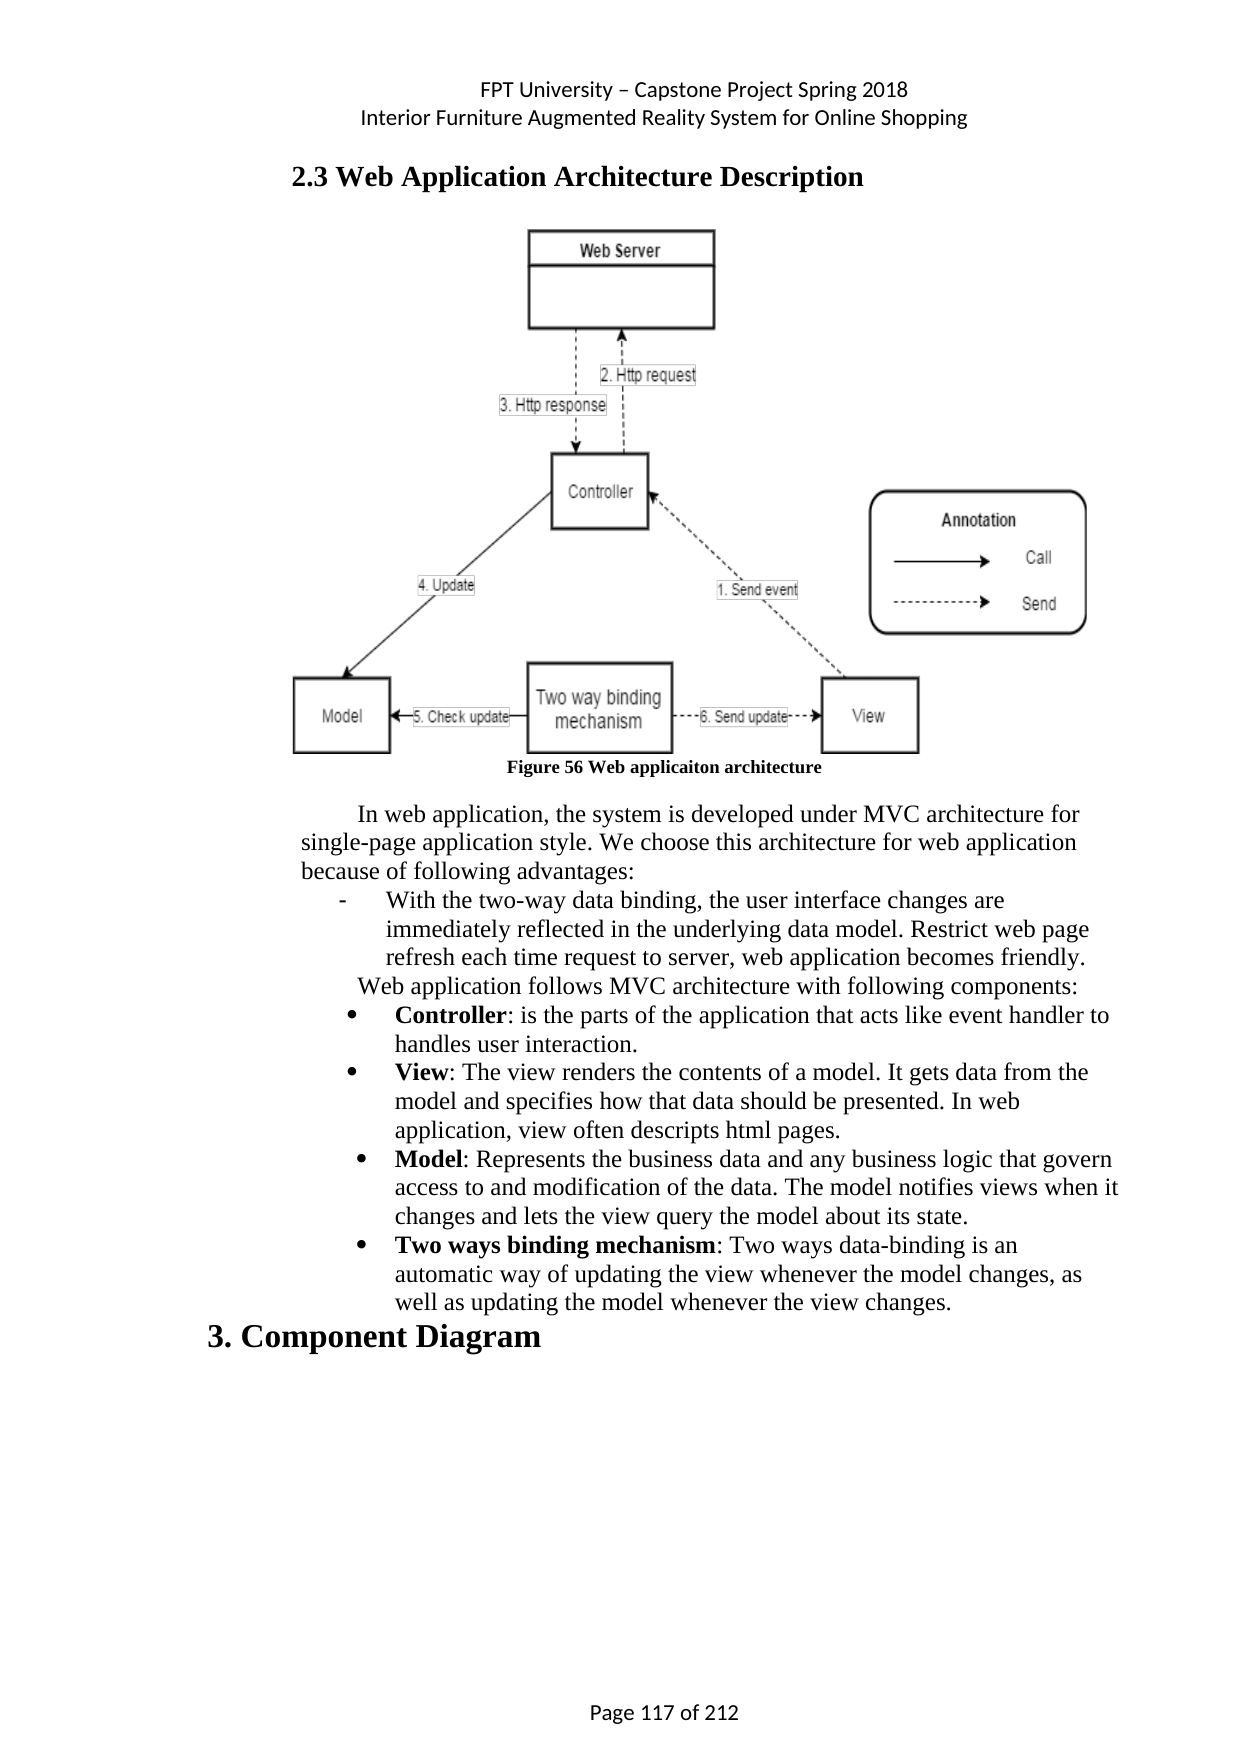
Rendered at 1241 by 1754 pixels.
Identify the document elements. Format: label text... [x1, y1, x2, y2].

subtitle 3. Component Diagram [207, 1316, 1122, 1354]
text In web application, the system is developed under MVC architecture for single-page application style. We choose this architecture for web application because of following advantages: [301, 799, 1122, 885]
list Model: Represents the business data and any business logic that govern access to and modification of the data. The model notifies views when it changes and lets the view query the model about its state. [357, 1144, 1122, 1230]
picture [292, 229, 1087, 754]
list Two ways binding mechanism: Two ways data-binding is an automatic way of updating the view whenever the model changes, as well as updating the model whenever the view changes. [357, 1230, 1122, 1316]
list View: The view renders the contents of a model. It gets data from the model and specifies how that data should be presented. In web application, view often descripts html pages. [348, 1057, 1122, 1144]
text Figure 56 Web applicaiton architecture [207, 756, 1122, 778]
list With the two-way data binding, the user interface changes are immediately reflected in the underlying data model. Restrict web page refresh each time request to server, web application becomes friendly. [338, 885, 1122, 971]
text Web application follows MVC architecture with following components: [301, 971, 1122, 1000]
list Controller: is the parts of the application that acts like event handler to handles user interaction. [348, 1000, 1122, 1057]
